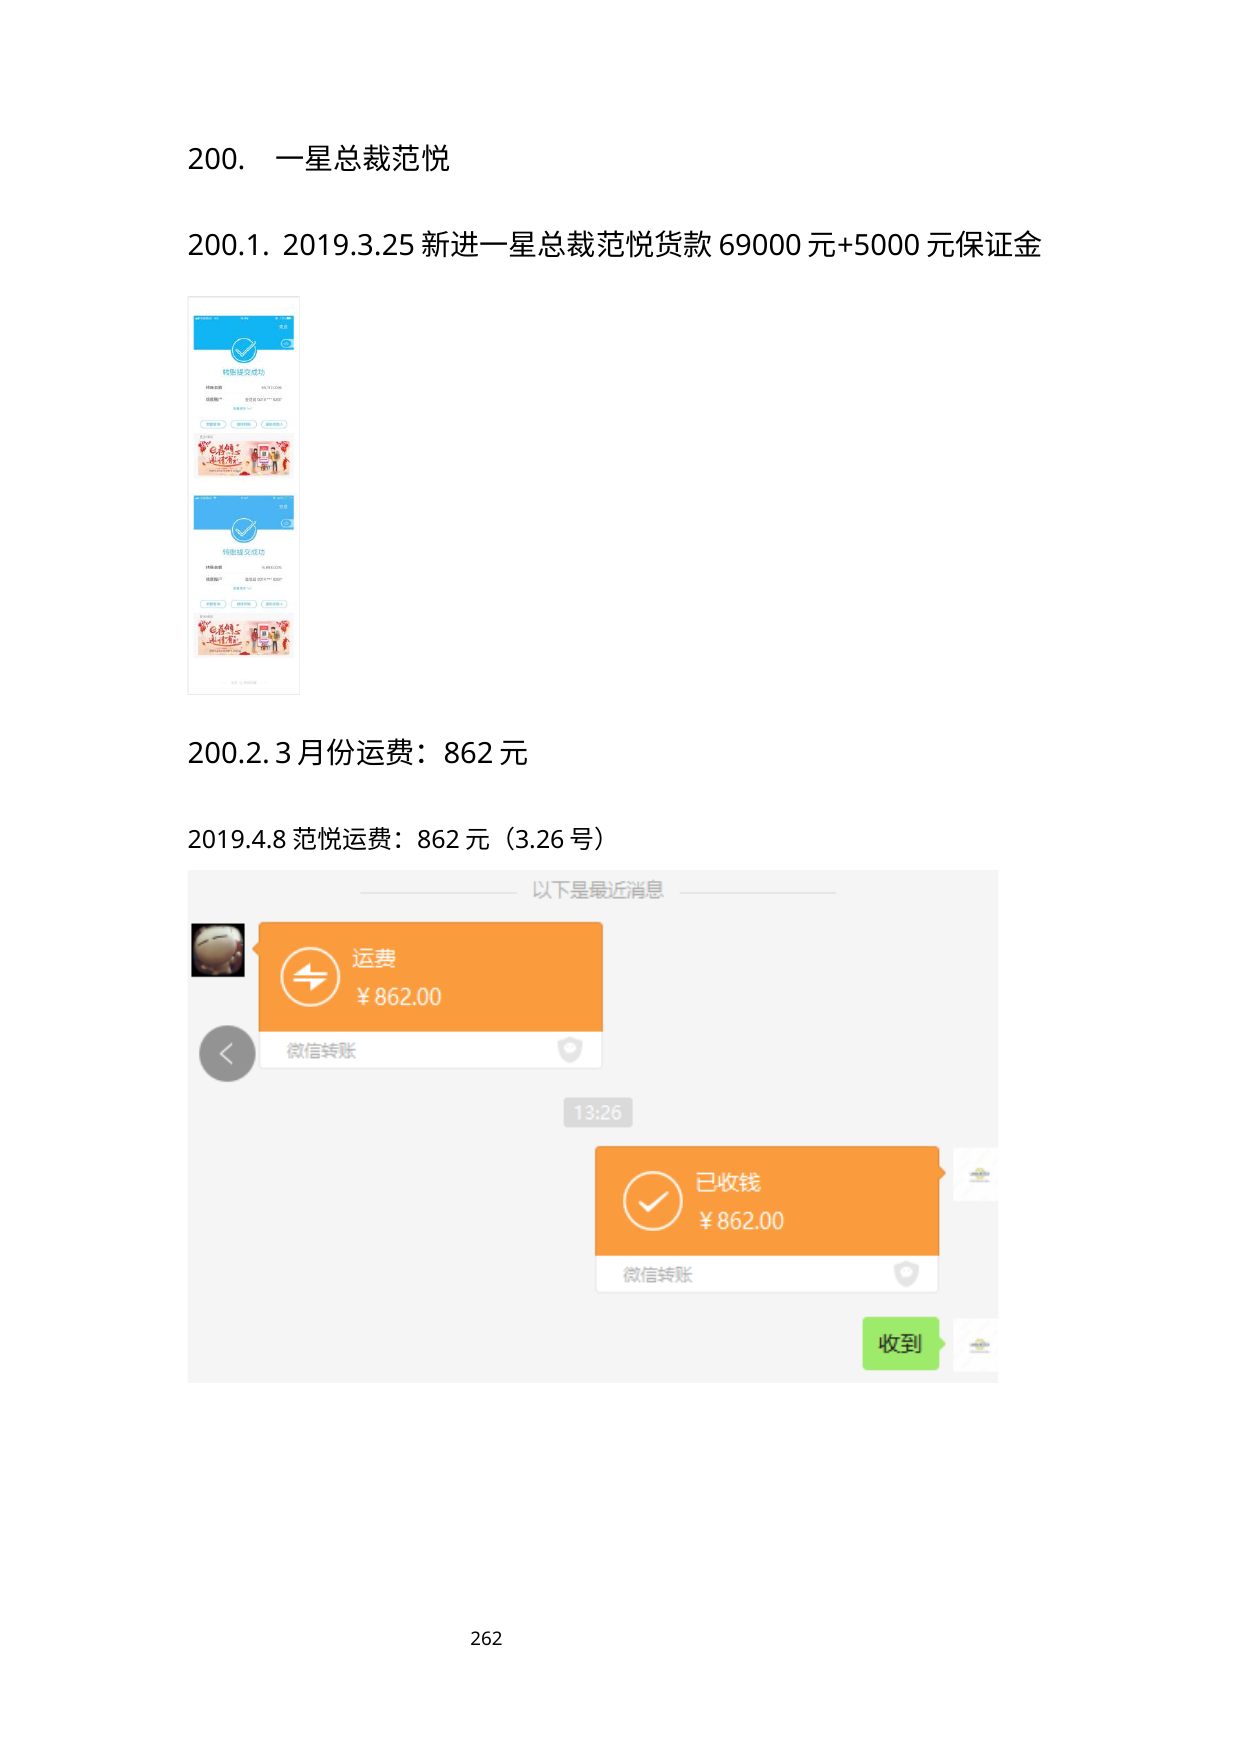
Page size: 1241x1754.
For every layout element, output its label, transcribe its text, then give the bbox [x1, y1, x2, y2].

text 2019.4.8范悦运费：862元（3.26号） [187, 805, 1053, 870]
subtitle 一星总裁范悦 [187, 124, 1053, 189]
subtitle 3月份运费：862元 [187, 719, 1053, 784]
subtitle 2019.3.25新进一星总裁范悦货款69000元+5000元保证金 [187, 210, 1053, 275]
picture [187, 870, 999, 1383]
picture [187, 296, 300, 695]
